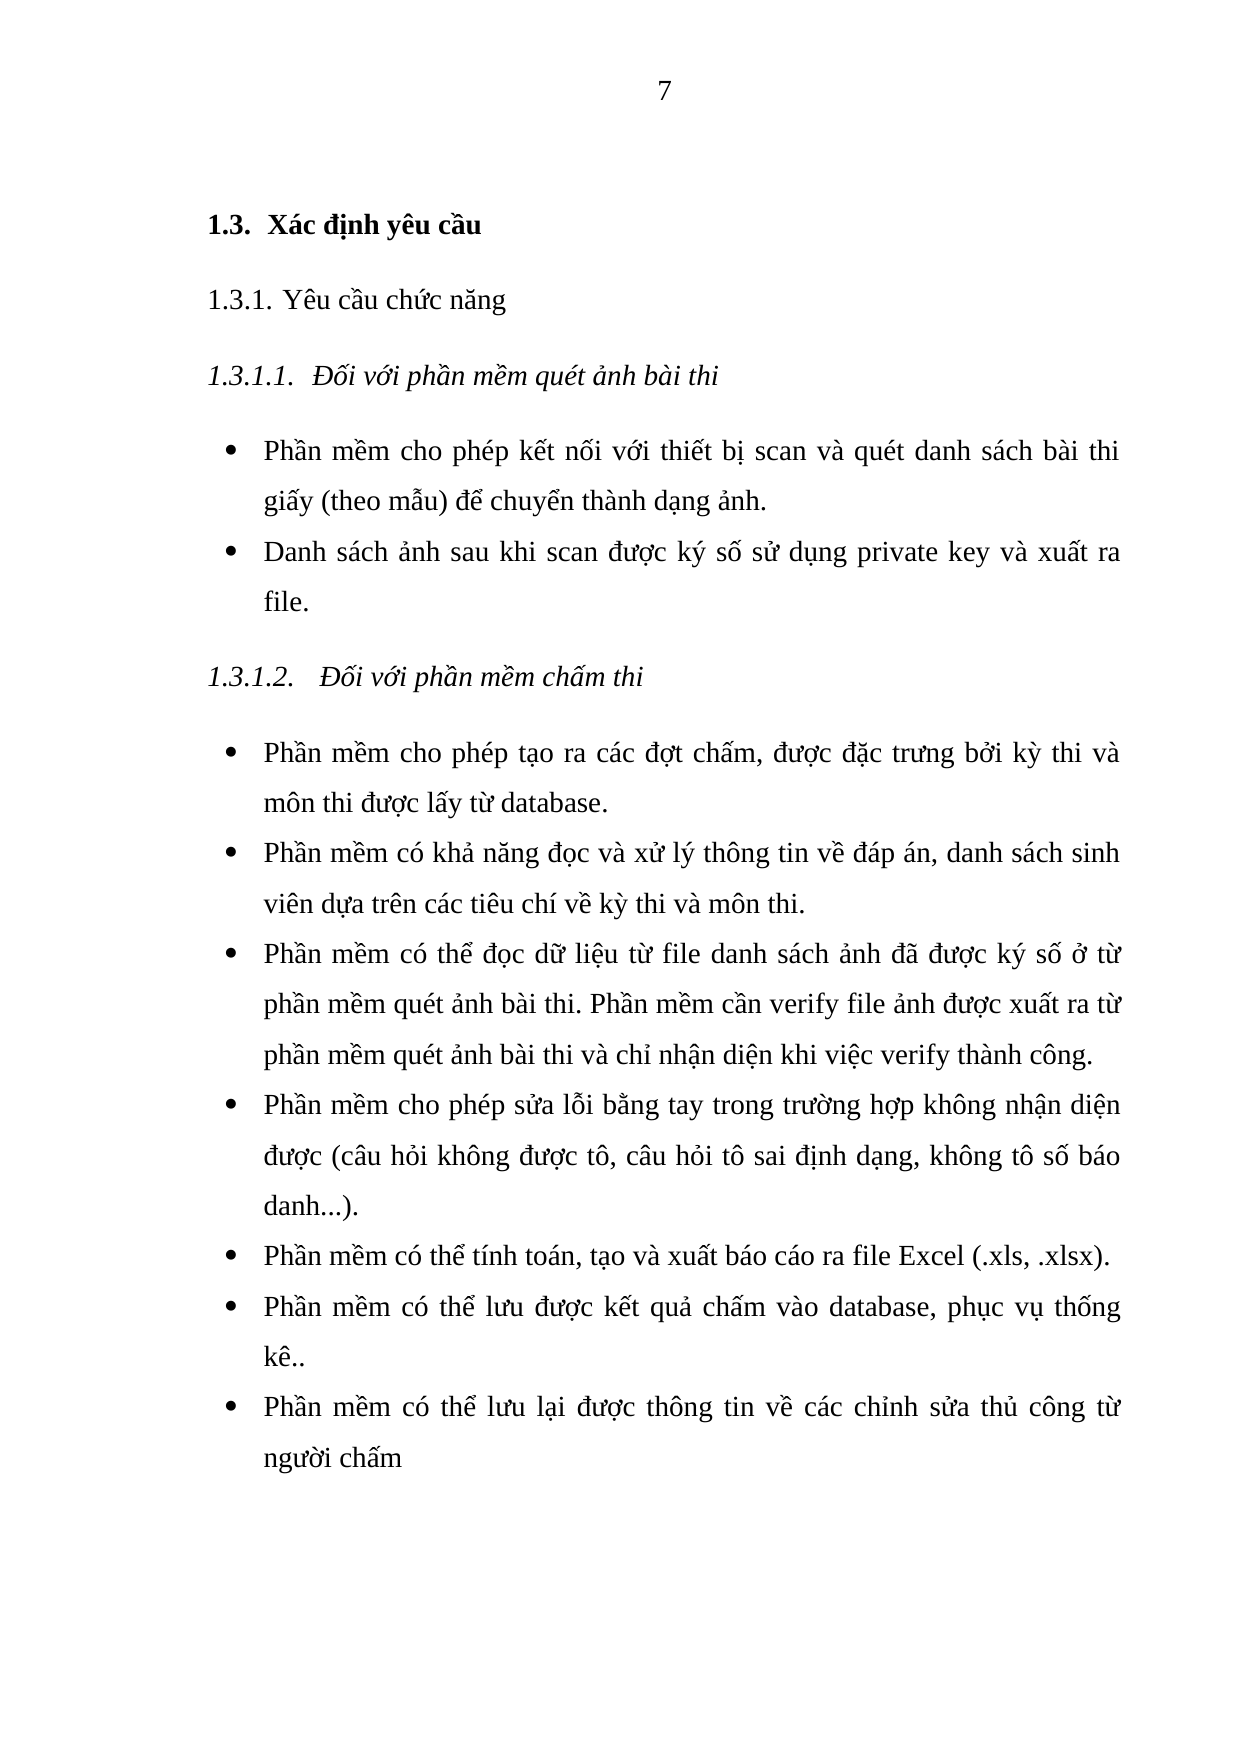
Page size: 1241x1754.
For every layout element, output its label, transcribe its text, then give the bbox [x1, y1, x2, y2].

list Phần mềm cho phép tạo ra các đợt chấm, được đặc trưng bởi kỳ thi và môn thi được lấy từ database. [226, 735, 1122, 819]
list Phần mềm cho phép sửa lỗi bằng tay trong trường hợp không nhận diện được (câu hỏi không được tô, câu hỏi tô sai định dạng, không tô số báo danh...). [226, 1087, 1122, 1221]
list Phần mềm có thể tính toán, tạo và xuất báo cáo ra file Excel (.xls, .xlsx). [226, 1238, 1122, 1272]
subtitle Đối với phần mềm quét ảnh bài thi [207, 358, 1122, 391]
subtitle Đối với phần mềm chấm thi [207, 659, 1122, 693]
list Phần mềm có khả năng đọc và xử lý thông tin về đáp án, danh sách sinh viên dựa trên các tiêu chí về kỳ thi và môn thi. [226, 835, 1122, 919]
list Danh sách ảnh sau khi scan được ký số sử dụng private key và xuất ra file. [226, 534, 1122, 618]
list Phần mềm có thể lưu lại được thông tin về các chỉnh sửa thủ công từ người chấm [226, 1389, 1122, 1473]
list Phần mềm có thể đọc dữ liệu từ file danh sách ảnh đã được ký số ở từ phần mềm quét ảnh bài thi. Phần mềm cần verify file ảnh được xuất ra từ phần mềm quét ảnh bài thi và chỉ nhận diện khi việc verify thành công. [226, 936, 1122, 1070]
subtitle Yêu cầu chức năng [207, 282, 1122, 316]
subtitle Xác định yêu cầu [207, 207, 1122, 241]
list Phần mềm có thể lưu được kết quả chấm vào database, phục vụ thống kê.. [226, 1289, 1122, 1373]
list Phần mềm cho phép kết nối với thiết bị scan và quét danh sách bài thi giấy (theo mẫu) để chuyển thành dạng ảnh. [226, 433, 1122, 517]
